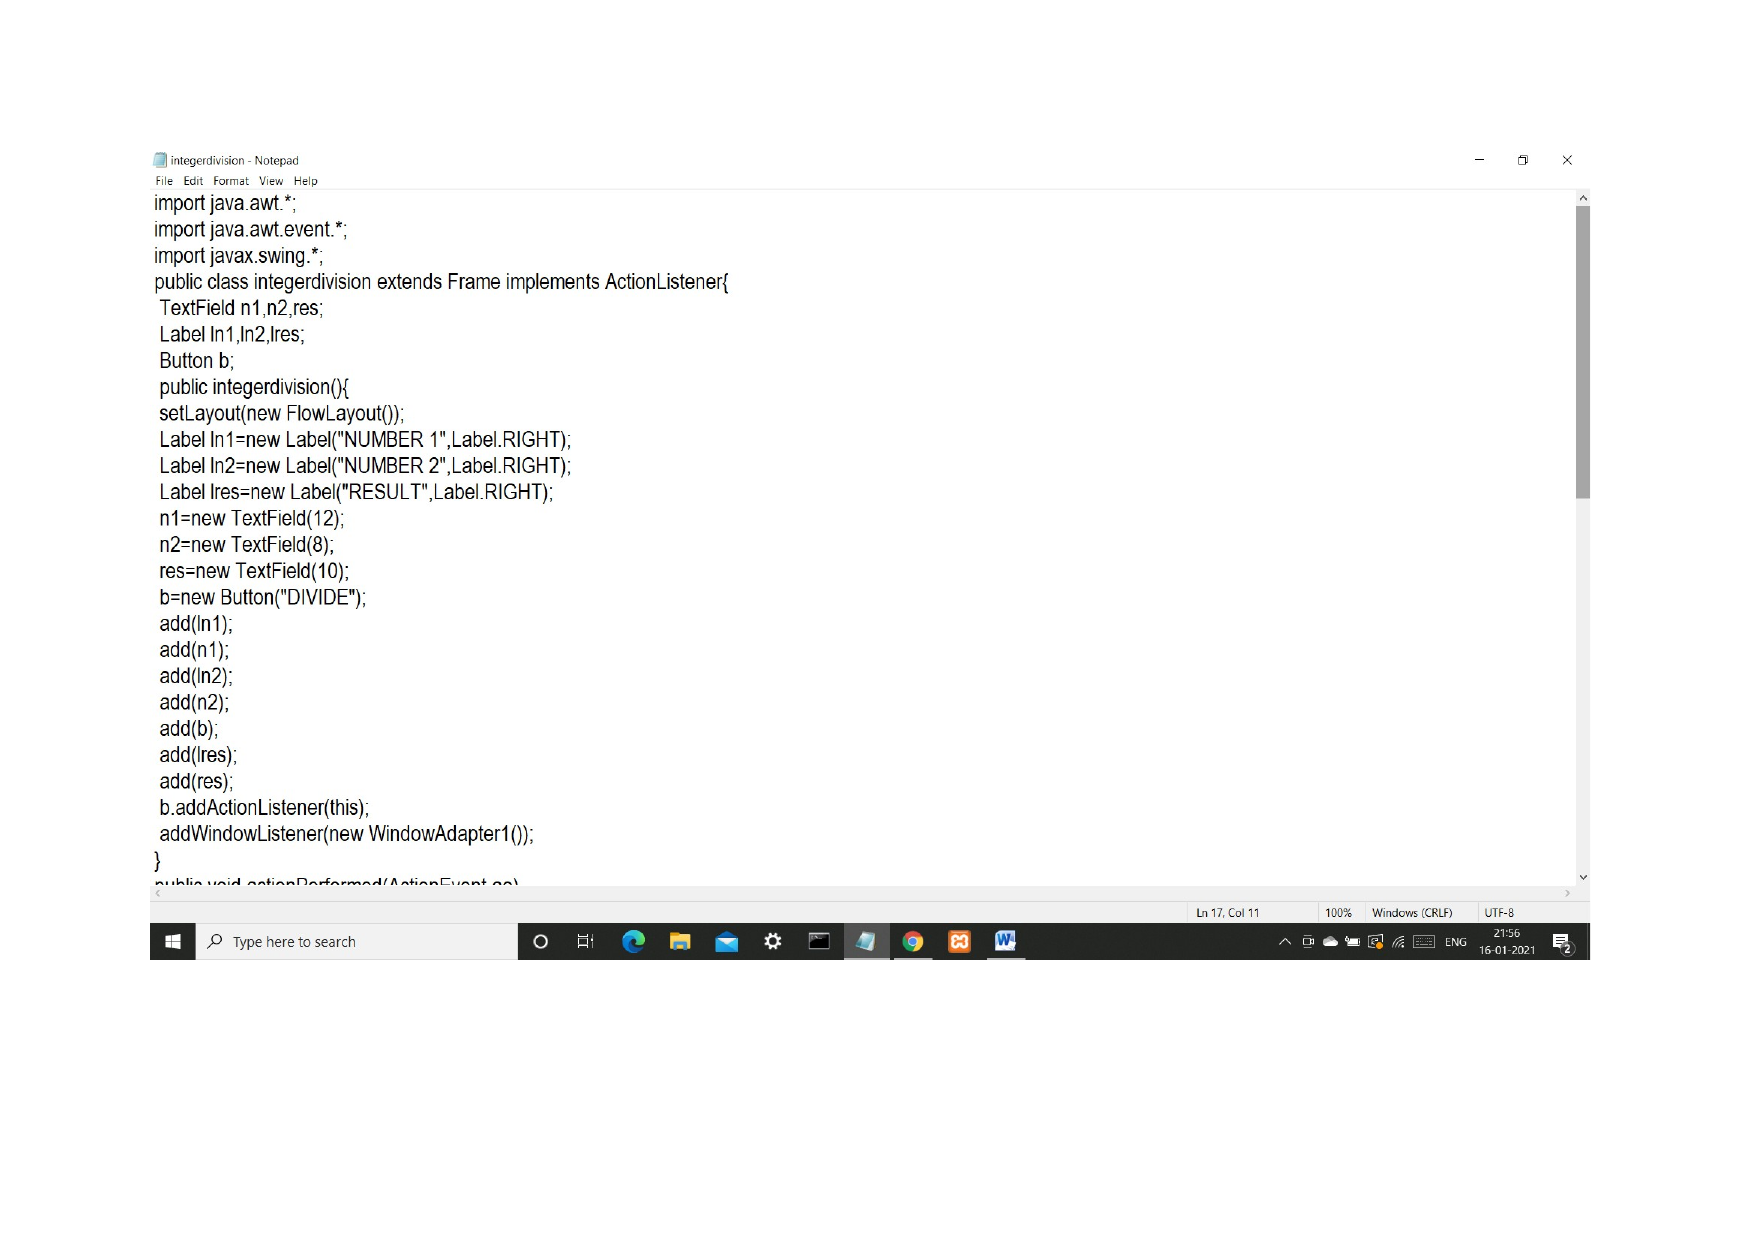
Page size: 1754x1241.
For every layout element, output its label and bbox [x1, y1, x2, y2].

picture [150, 152, 1591, 960]
